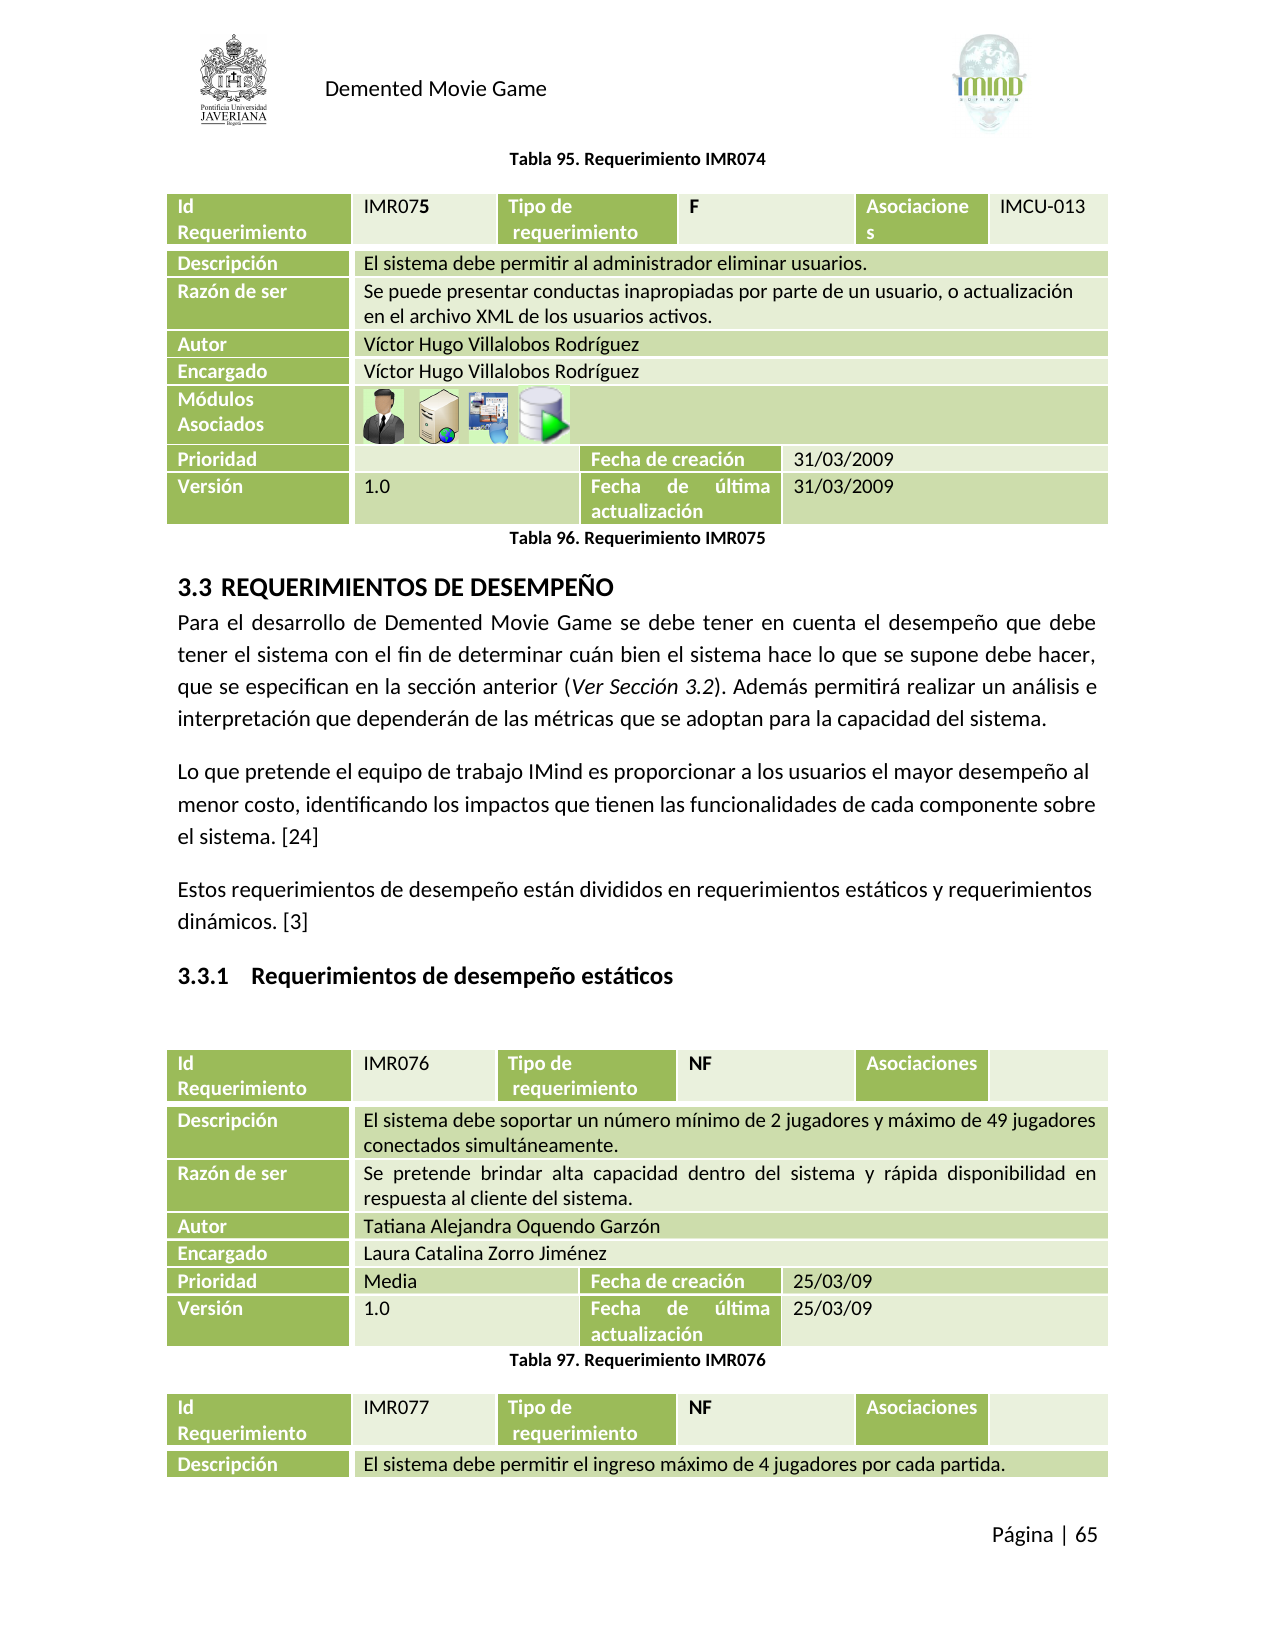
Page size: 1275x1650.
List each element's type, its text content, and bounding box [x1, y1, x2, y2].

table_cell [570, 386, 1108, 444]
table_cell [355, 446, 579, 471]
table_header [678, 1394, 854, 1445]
text Tabla 97. Requerimiento IMR076 [177, 1349, 1098, 1371]
picture [951, 34, 1033, 138]
subtitle REQUERIMIENTOS DE DESEMPEÑO [177, 570, 1098, 603]
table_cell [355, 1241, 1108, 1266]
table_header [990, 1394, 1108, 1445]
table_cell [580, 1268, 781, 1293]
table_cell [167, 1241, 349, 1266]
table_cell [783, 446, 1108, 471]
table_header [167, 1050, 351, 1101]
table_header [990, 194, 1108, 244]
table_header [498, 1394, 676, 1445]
text Para el desarrollo de Demented Movie Game se debe tener en cuenta el desempeño que debe tener el sistema con el fin de determinar cuán bien el sistema hace lo que se supone debe hacer, que se especifican en la sección anterior (Ver Sección 3.2). Además permitirá realizar un análisis e interpretación que dependerán de las métricas que se adoptan para la capacidad del sistema. [177, 608, 1098, 732]
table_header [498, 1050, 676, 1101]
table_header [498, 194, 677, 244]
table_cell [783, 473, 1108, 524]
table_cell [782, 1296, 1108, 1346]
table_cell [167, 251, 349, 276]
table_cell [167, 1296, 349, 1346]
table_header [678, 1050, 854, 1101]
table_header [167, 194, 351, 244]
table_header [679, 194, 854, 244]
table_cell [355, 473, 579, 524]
picture [363, 389, 404, 444]
text Estos requerimientos de desempeño están divididos en requerimientos estáticos y requerimientos dinámicos. [3] [177, 875, 1098, 935]
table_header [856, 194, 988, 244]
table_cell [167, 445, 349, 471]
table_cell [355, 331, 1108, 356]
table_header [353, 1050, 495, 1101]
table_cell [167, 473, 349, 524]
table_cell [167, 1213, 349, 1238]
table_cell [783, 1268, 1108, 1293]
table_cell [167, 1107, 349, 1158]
picture [468, 392, 508, 444]
text Lo que pretende el equipo de trabajo IMind es proporcionar a los usuarios el mayor desempeño al menor costo, identificando los impactos que tienen las funcionalidades de cada componente sobre el sistema. [24] [177, 757, 1098, 850]
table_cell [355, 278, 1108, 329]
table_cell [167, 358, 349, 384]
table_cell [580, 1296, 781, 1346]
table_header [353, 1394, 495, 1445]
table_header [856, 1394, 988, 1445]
picture [200, 34, 267, 126]
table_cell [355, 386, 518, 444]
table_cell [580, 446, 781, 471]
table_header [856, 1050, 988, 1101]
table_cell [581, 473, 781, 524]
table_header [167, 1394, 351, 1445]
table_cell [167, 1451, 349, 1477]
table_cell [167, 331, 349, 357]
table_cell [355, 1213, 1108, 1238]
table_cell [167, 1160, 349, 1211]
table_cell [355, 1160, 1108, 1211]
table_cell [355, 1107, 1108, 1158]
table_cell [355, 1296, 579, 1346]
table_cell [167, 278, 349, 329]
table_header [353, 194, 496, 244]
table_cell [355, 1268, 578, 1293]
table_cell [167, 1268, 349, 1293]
text Tabla 96. Requerimiento IMR075 [177, 526, 1098, 549]
subtitle Requerimientos de desempeño estáticos [177, 960, 1098, 991]
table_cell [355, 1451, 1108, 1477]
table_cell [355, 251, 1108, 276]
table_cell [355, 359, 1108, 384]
picture [518, 385, 570, 444]
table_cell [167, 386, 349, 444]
picture [419, 389, 459, 444]
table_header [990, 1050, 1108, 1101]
text Tabla 95. Requerimiento IMR074 [177, 148, 1098, 171]
